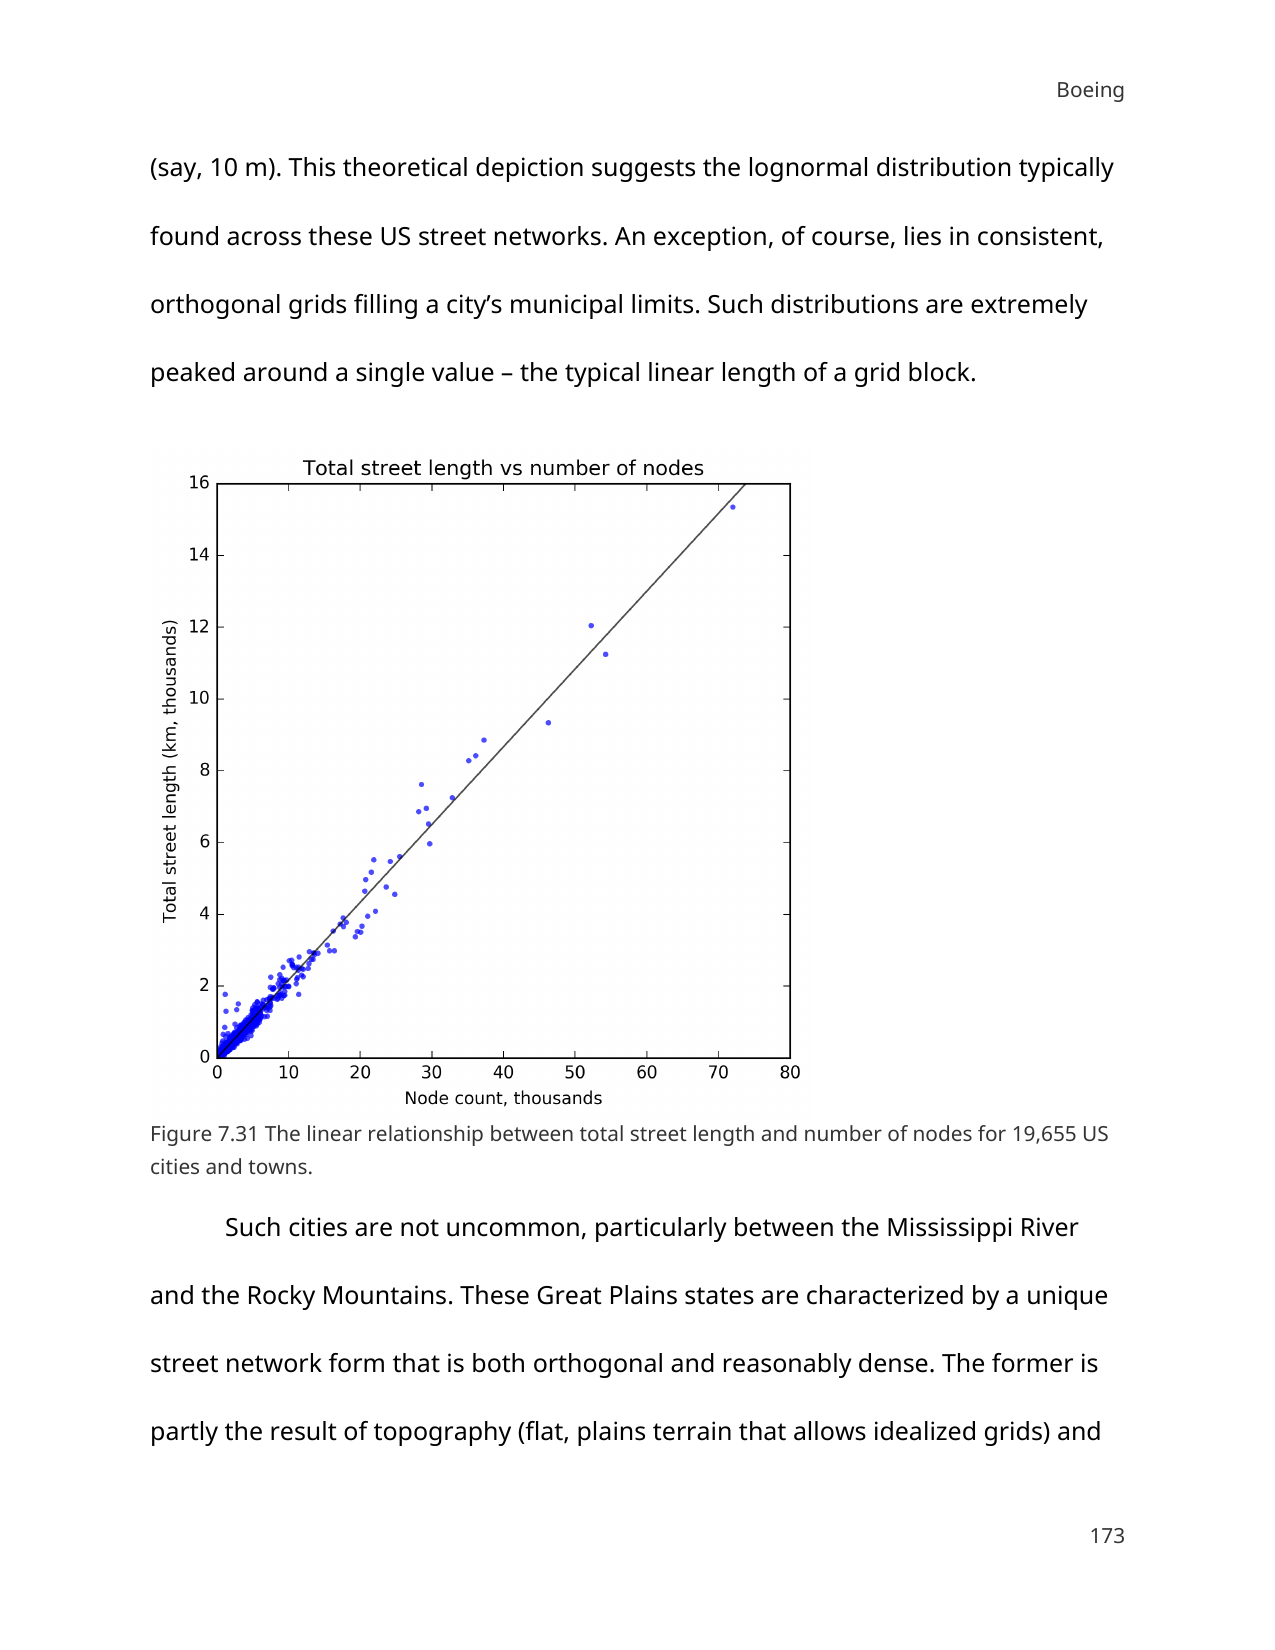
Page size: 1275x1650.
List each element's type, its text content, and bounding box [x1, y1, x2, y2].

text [150, 150, 1125, 388]
picture [150, 447, 813, 1120]
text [150, 1210, 1125, 1448]
